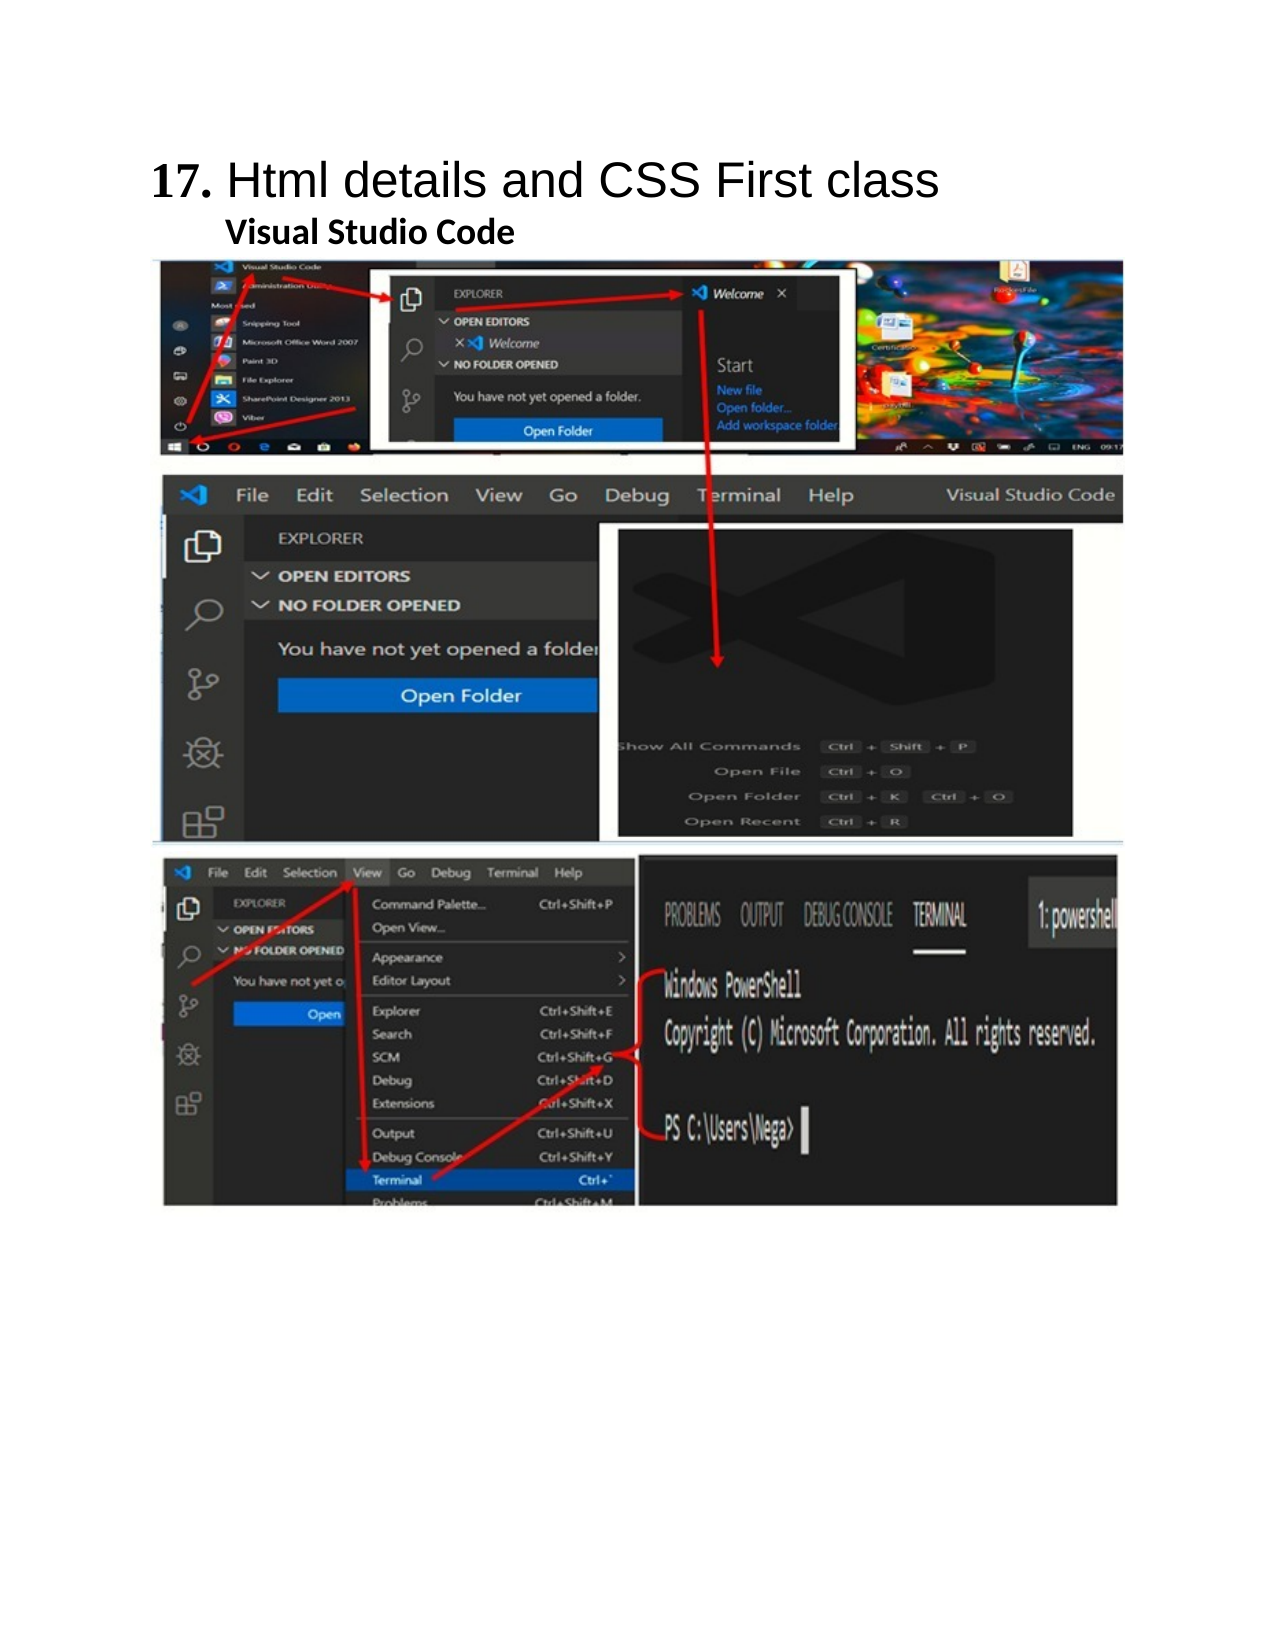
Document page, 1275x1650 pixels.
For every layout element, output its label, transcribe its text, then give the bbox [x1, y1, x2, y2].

subtitle 17. Html details and CSS First class [150, 150, 1125, 208]
picture [150, 257, 1125, 848]
text Visual Studio Code [150, 208, 1125, 257]
picture [150, 851, 1125, 1217]
